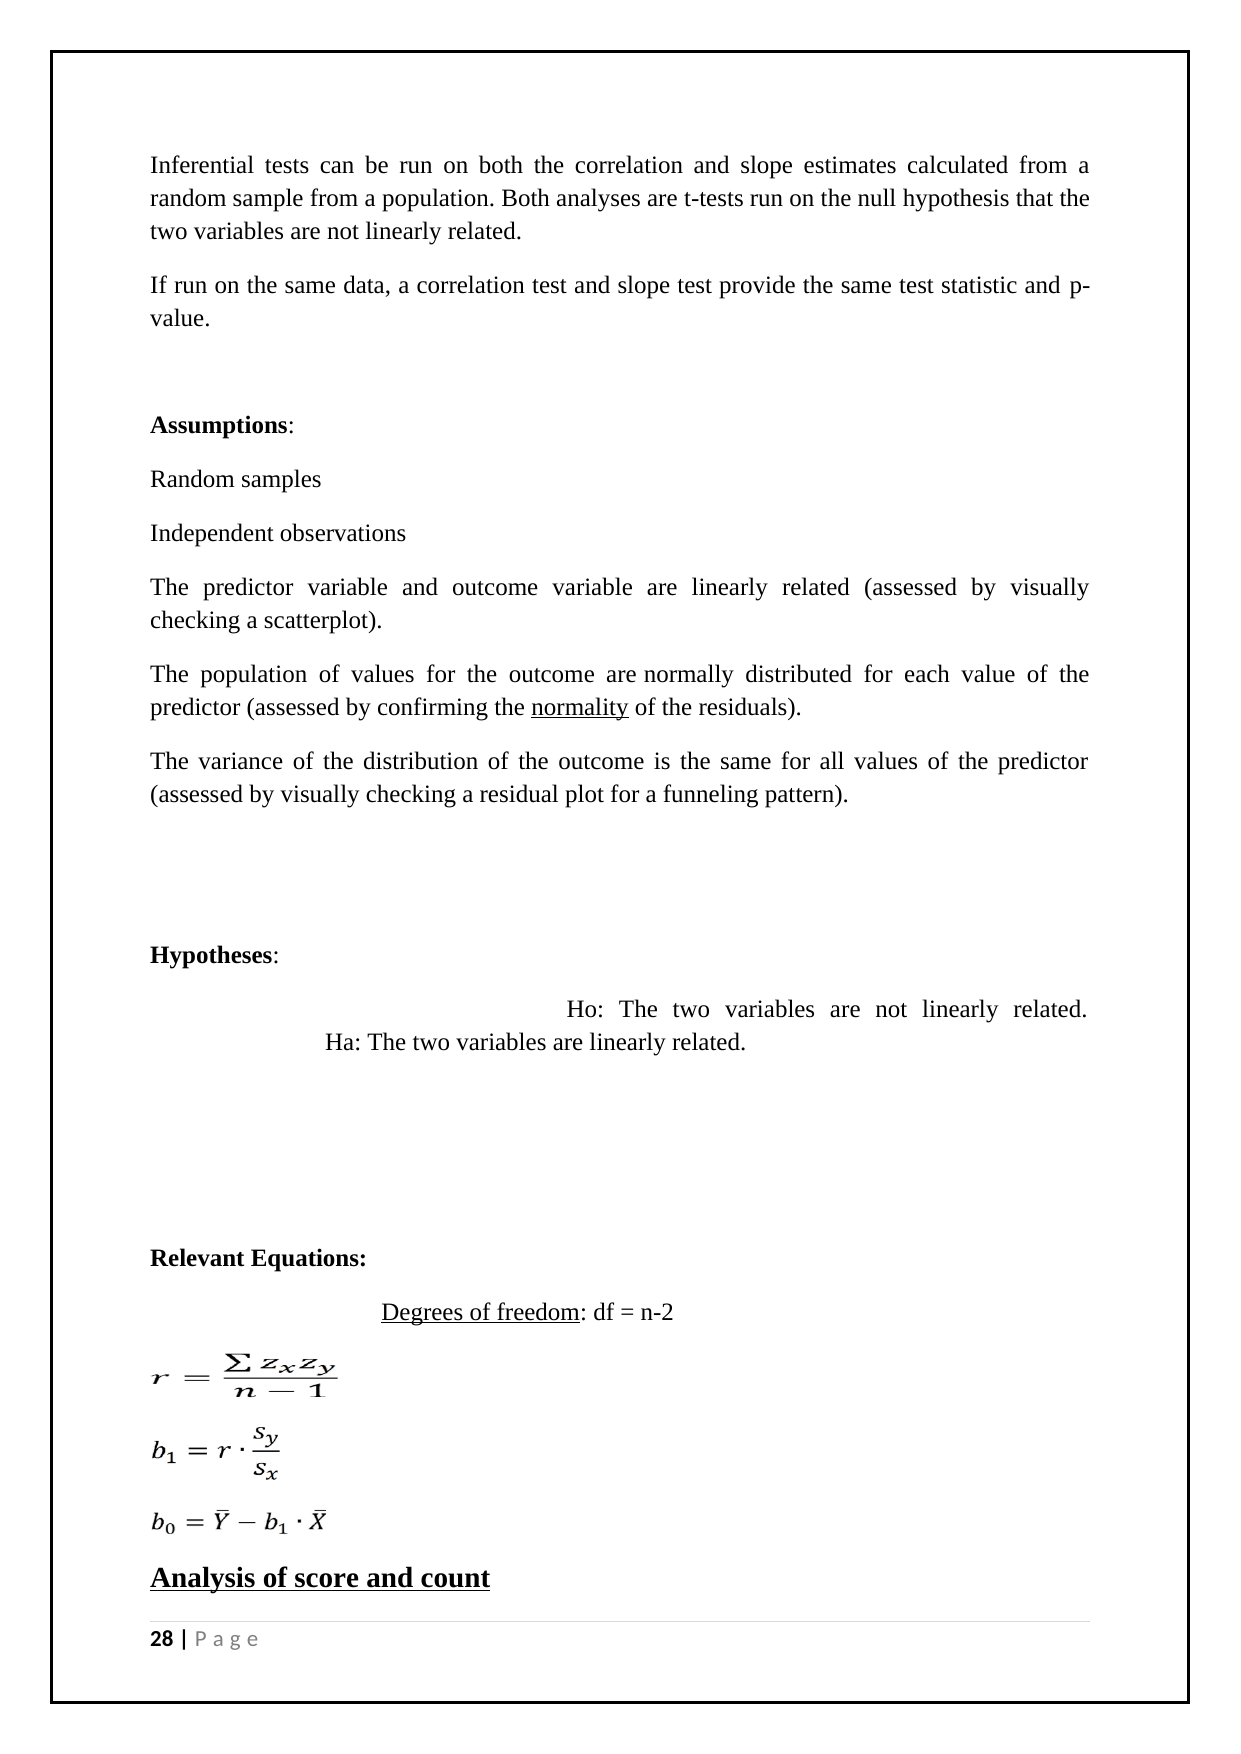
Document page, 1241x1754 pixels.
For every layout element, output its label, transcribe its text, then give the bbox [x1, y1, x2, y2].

picture [150, 1423, 280, 1482]
text Random samples [150, 464, 1090, 493]
text Inferential tests can be run on both the correlation and slope estimates calculated from a random sample from a population. Both analyses are t-tests run on the null hypothesis that the two variables are not linearly related. [150, 150, 1090, 245]
picture [150, 1350, 338, 1399]
text The variance of the distribution of the outcome is the same for all values of the predictor (assessed by visually checking a residual plot for a funneling pattern). [150, 746, 1090, 808]
text If run on the same data, a correlation test and slope test provide the same test statistic and p-value. [150, 270, 1090, 332]
text Hypotheses: [150, 941, 1090, 969]
text Assumptions: [150, 411, 1090, 439]
text The predictor variable and outcome variable are linearly related (assessed by visually checking a scatterplot). [150, 572, 1090, 634]
text Analysis of score and count [150, 1561, 1090, 1594]
text Relevant Equations: [150, 1243, 1090, 1272]
text Ho: The two variables are not linearly related. Ha: The two variables are linearly related. [150, 994, 1090, 1056]
text Independent observations [150, 518, 1090, 547]
text The population of values for the outcome are normally distributed for each value of the predictor (assessed by confirming the normality of the residuals). [150, 659, 1090, 721]
text Degrees of freedom: df = n-2 [150, 1297, 1090, 1325]
picture [150, 1506, 327, 1536]
